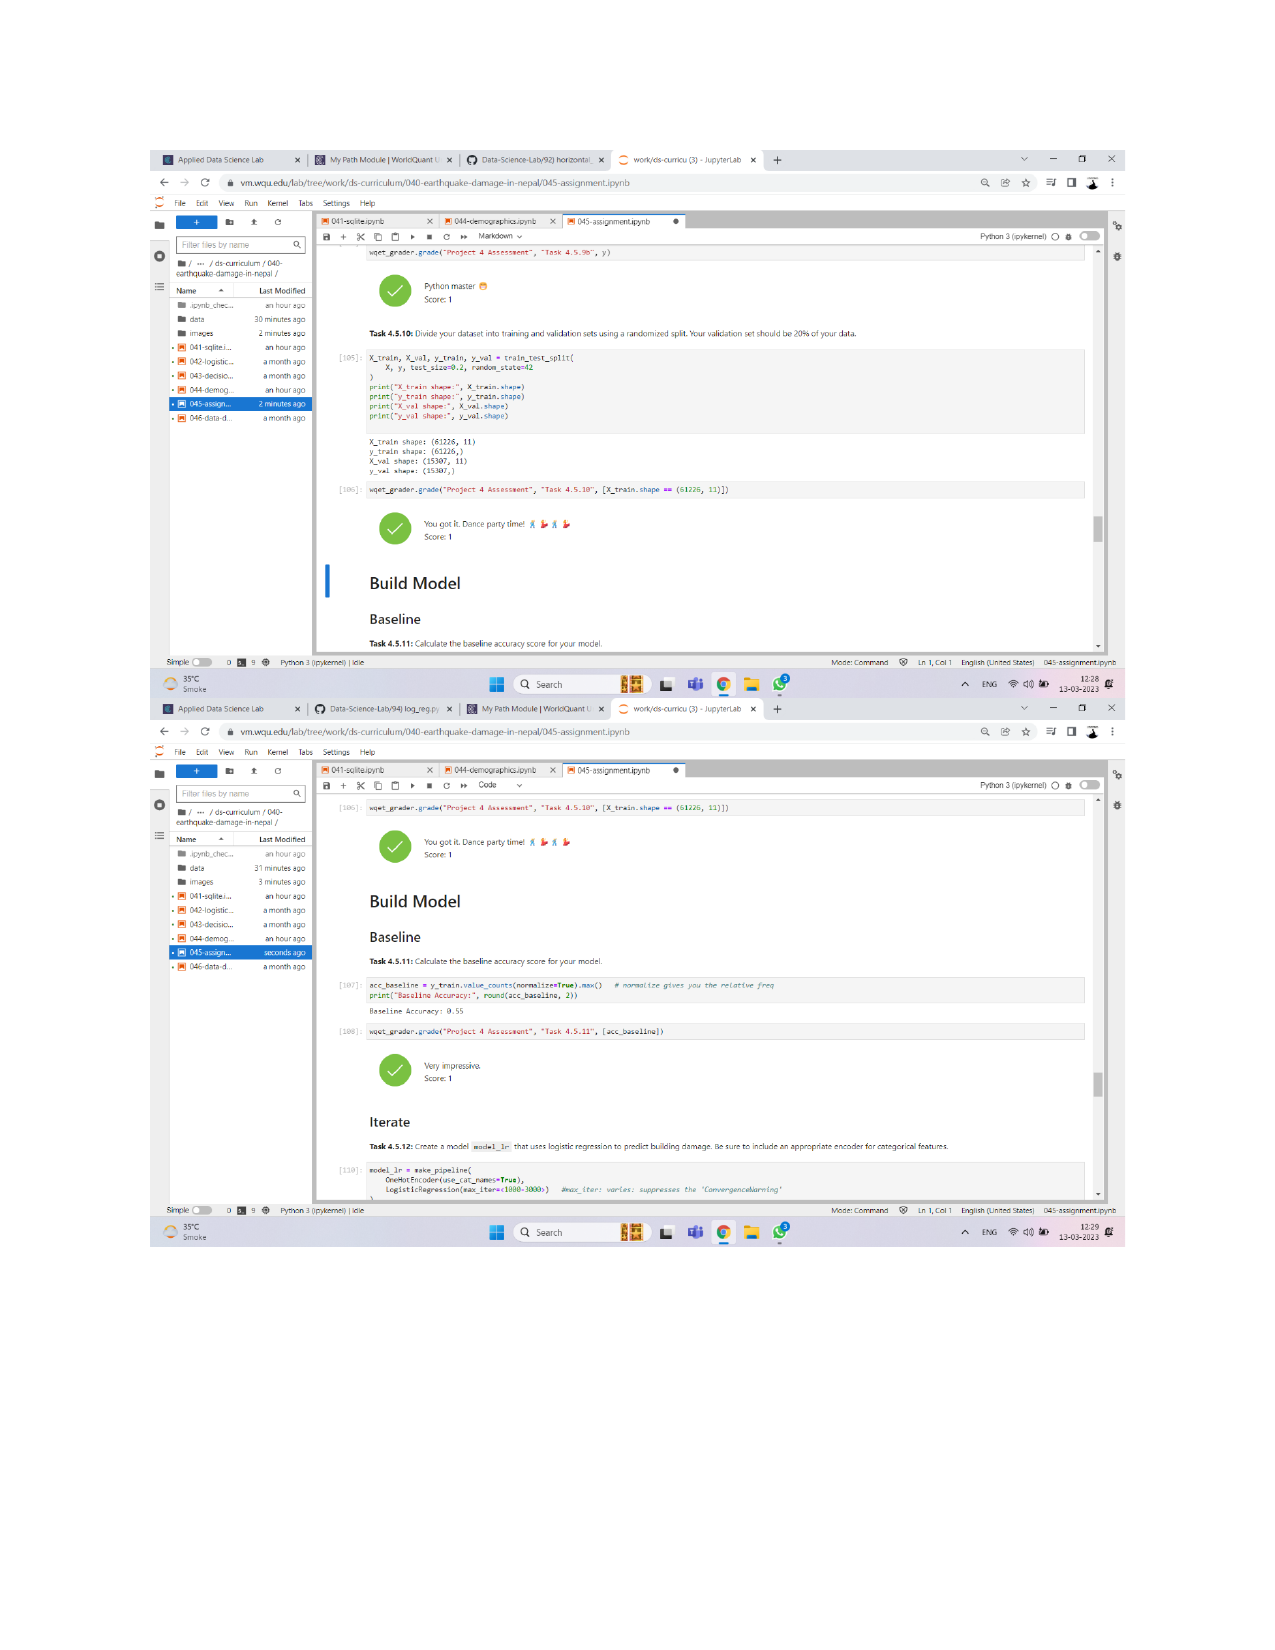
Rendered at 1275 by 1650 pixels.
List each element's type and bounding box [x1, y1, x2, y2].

picture [150, 150, 1125, 1247]
